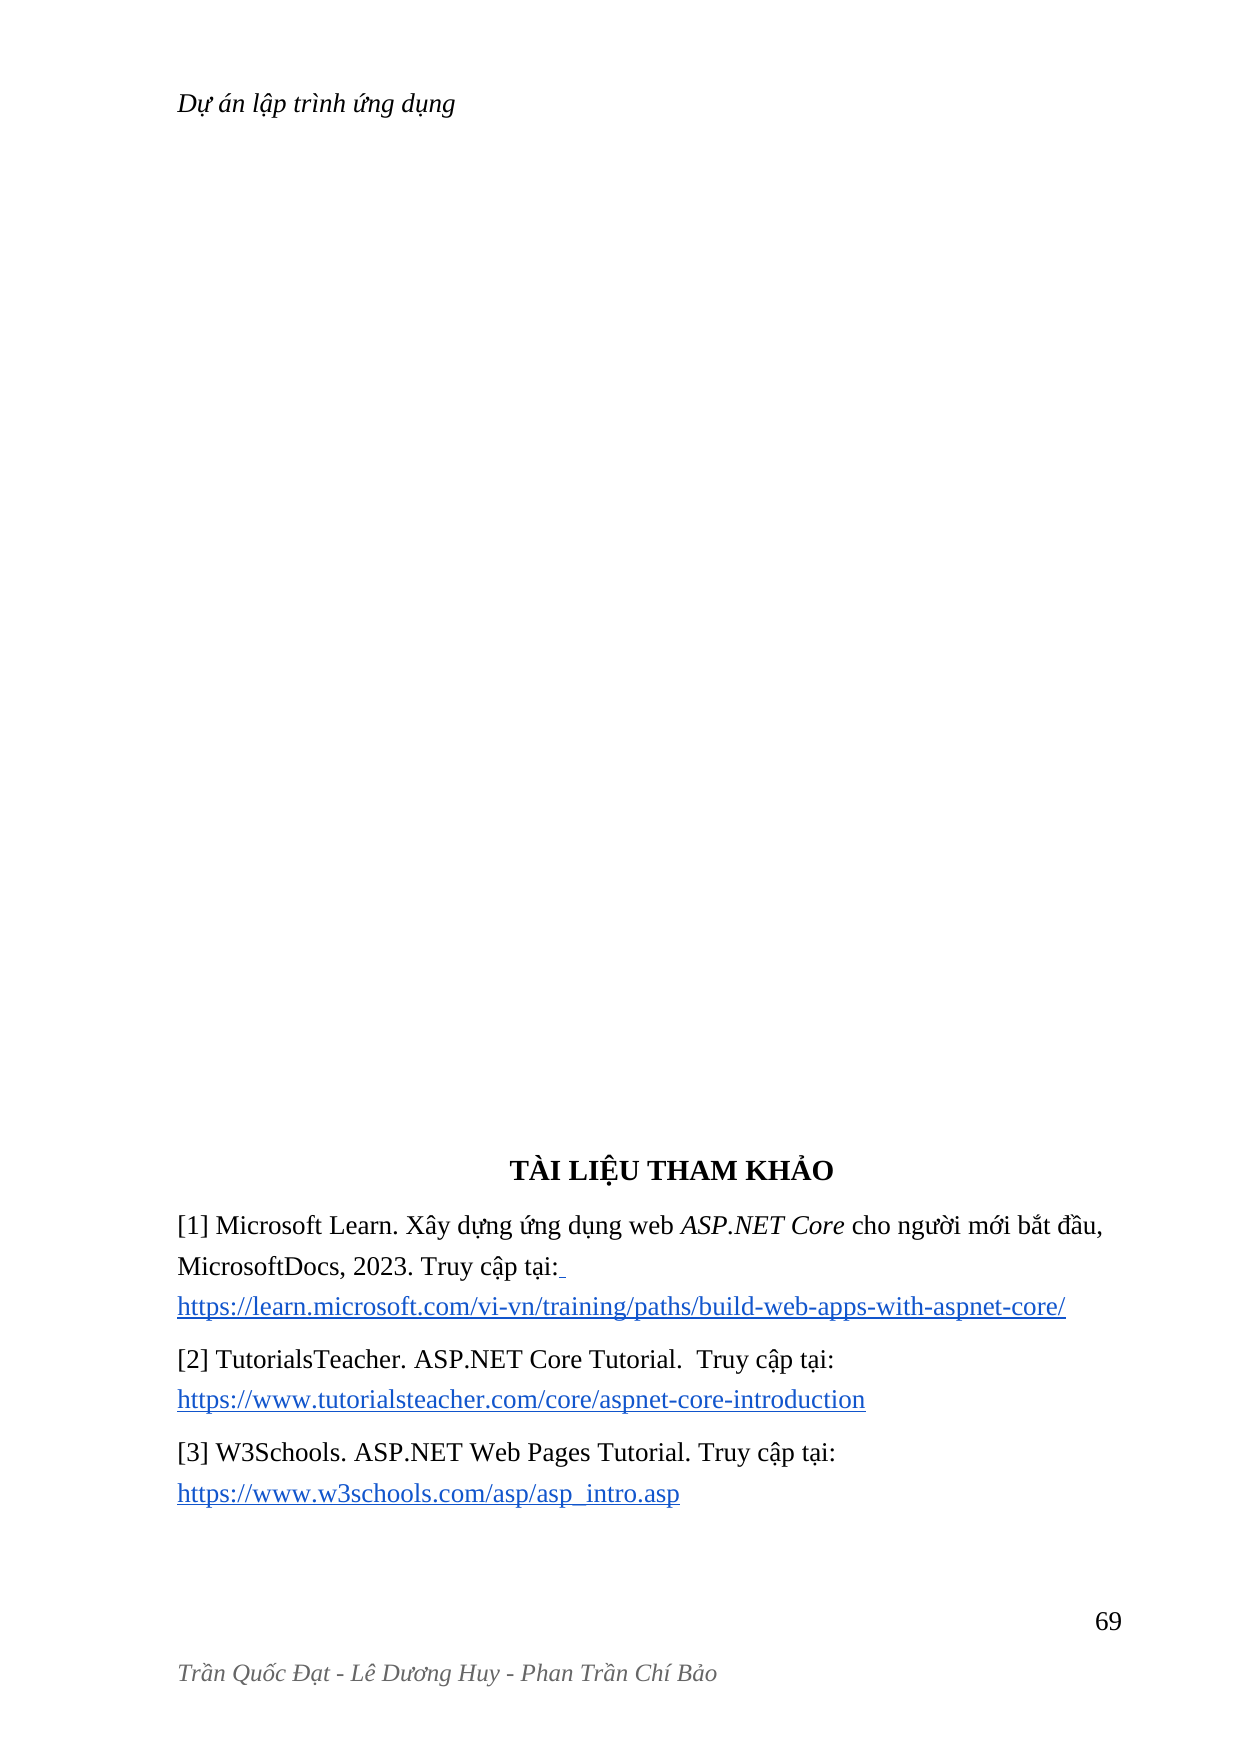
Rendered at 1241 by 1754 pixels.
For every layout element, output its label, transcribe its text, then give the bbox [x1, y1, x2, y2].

subtitle TÀI LIỆU THAM KHẢO [222, 1153, 1122, 1187]
text [3] W3Schools. ASP.NET Web Pages Tutorial. Truy cập tại: https://www.w3schools.com/asp/asp_intro.asp [177, 1436, 1122, 1508]
text [1] Microsoft Learn. Xây dựng ứng dụng web ASP.NET Core cho người mới bắt đầu, MicrosoftDocs, 2023. Truy cập tại: https://learn.microsoft.com/vi-vn/training/paths/build-web-apps-with-aspnet-core/ [177, 1209, 1122, 1321]
text [2] TutorialsTeacher. ASP.NET Core Tutorial. Truy cập tại: https://www.tutorialsteacher.com/core/aspnet-core-introduction [177, 1343, 1122, 1414]
